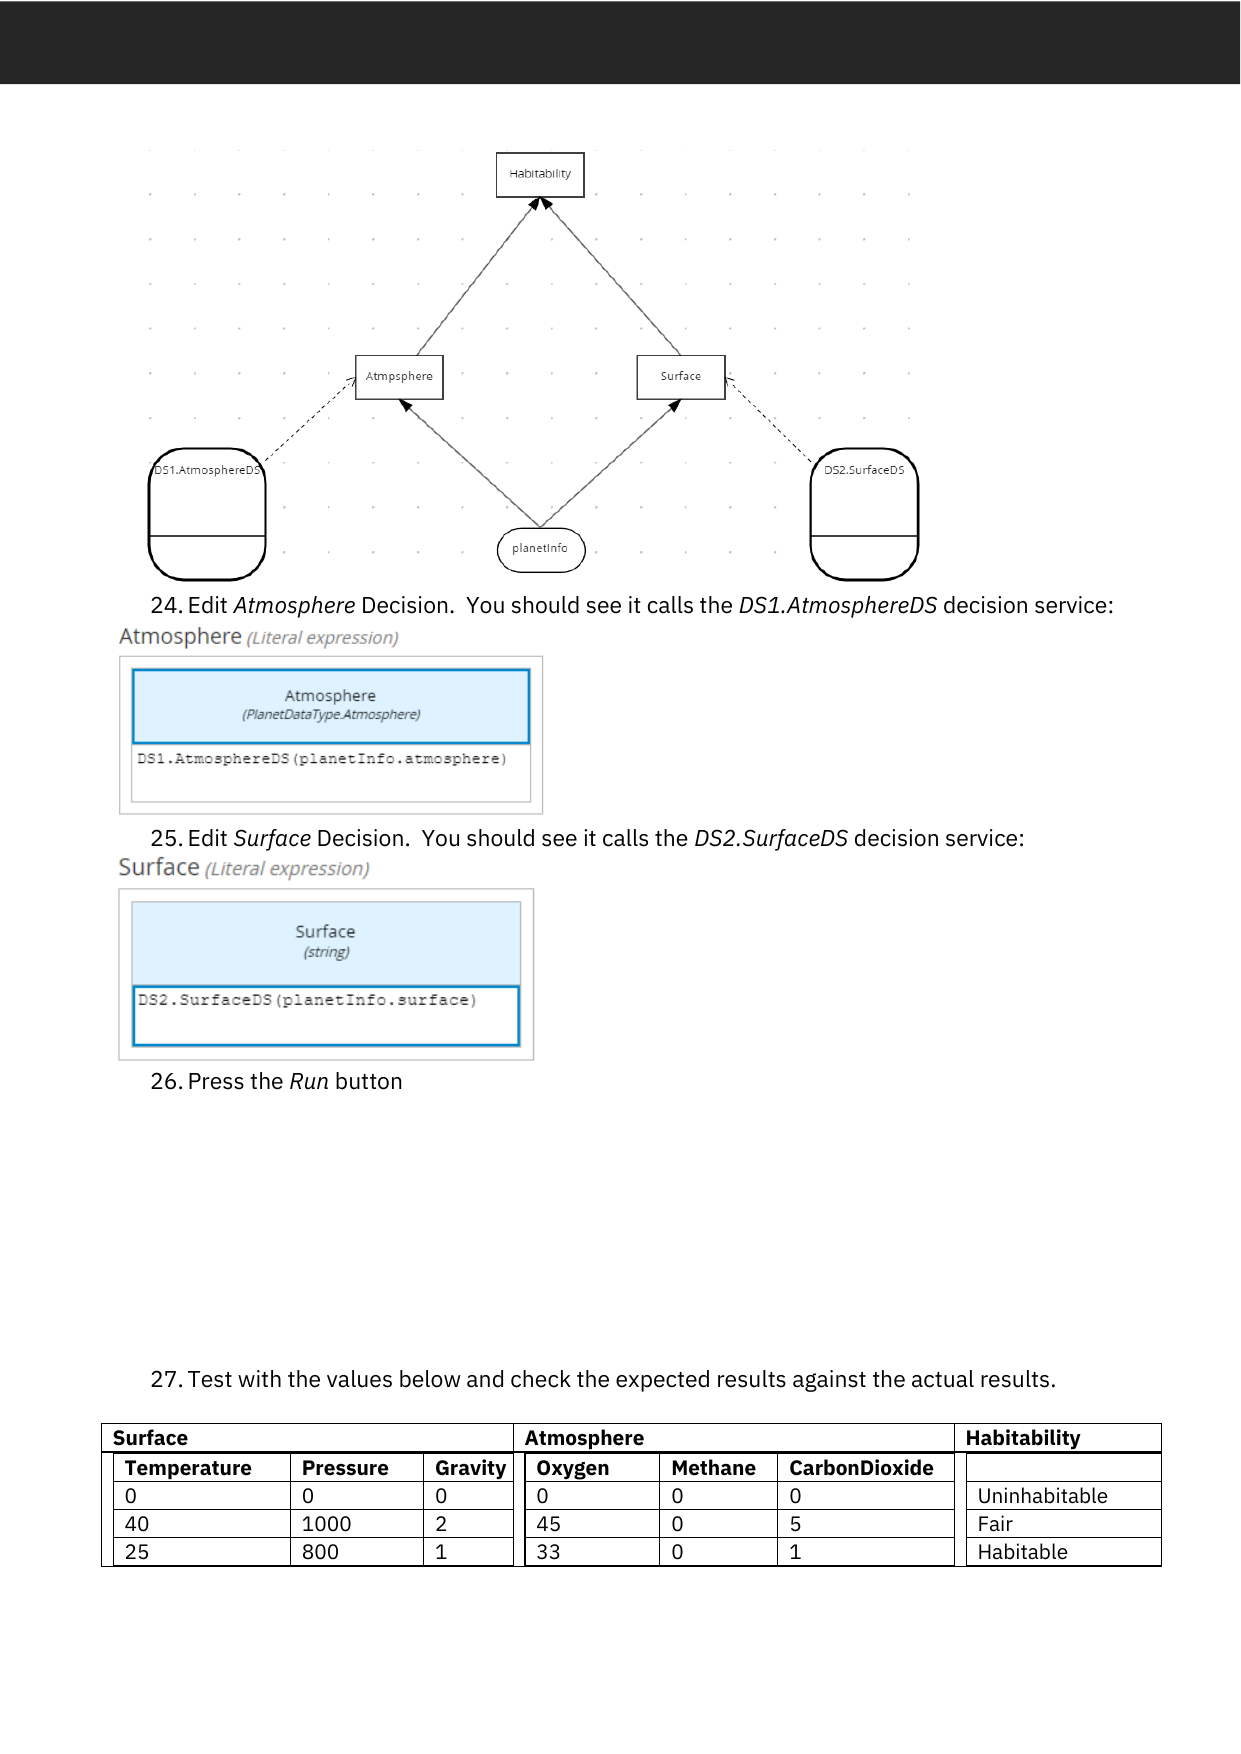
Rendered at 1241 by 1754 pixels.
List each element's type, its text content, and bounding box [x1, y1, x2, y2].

table_cell [102, 1453, 113, 1566]
table_cell [526, 1482, 659, 1509]
table_cell [660, 1482, 777, 1509]
list Edit Surface Decision. You should see it calls the DS2.SurfaceDS decision service: [150, 823, 1128, 852]
table_cell [291, 1510, 423, 1537]
table_cell [114, 1510, 290, 1537]
table_cell [291, 1454, 423, 1481]
table_header Habitability [955, 1424, 1161, 1451]
picture [112, 620, 554, 823]
table_cell [967, 1454, 1161, 1481]
table_cell [114, 1454, 290, 1481]
table_cell [660, 1538, 777, 1565]
table_cell [424, 1454, 513, 1481]
table_cell [424, 1510, 513, 1537]
table_cell [514, 1453, 524, 1566]
table_cell [967, 1510, 1161, 1537]
table_cell [424, 1482, 513, 1509]
table_cell [424, 1538, 513, 1565]
table_cell [967, 1538, 1161, 1565]
table_cell [526, 1510, 659, 1537]
list Edit Atmosphere Decision. You should see it calls the DS1.AtmosphereDS decision service: [150, 590, 1128, 620]
table_cell [967, 1482, 1161, 1509]
list Press the Run button [150, 1066, 1128, 1096]
table_cell [778, 1510, 954, 1537]
table_cell [526, 1454, 659, 1481]
table_cell [291, 1538, 423, 1565]
table_cell [526, 1538, 659, 1565]
table_header Atmosphere [514, 1424, 954, 1451]
table_cell [778, 1538, 954, 1565]
table_cell [955, 1453, 966, 1566]
table_cell [778, 1454, 954, 1481]
table_cell [291, 1482, 423, 1509]
table_cell [114, 1482, 290, 1509]
table_cell [114, 1538, 290, 1565]
table_cell [778, 1482, 954, 1509]
list Test with the values below and check the expected results against the actual results. [150, 1364, 1128, 1393]
picture [112, 150, 923, 591]
picture [112, 852, 546, 1066]
table_header Surface [102, 1424, 513, 1451]
table_cell [660, 1510, 777, 1537]
table_cell [660, 1454, 777, 1481]
